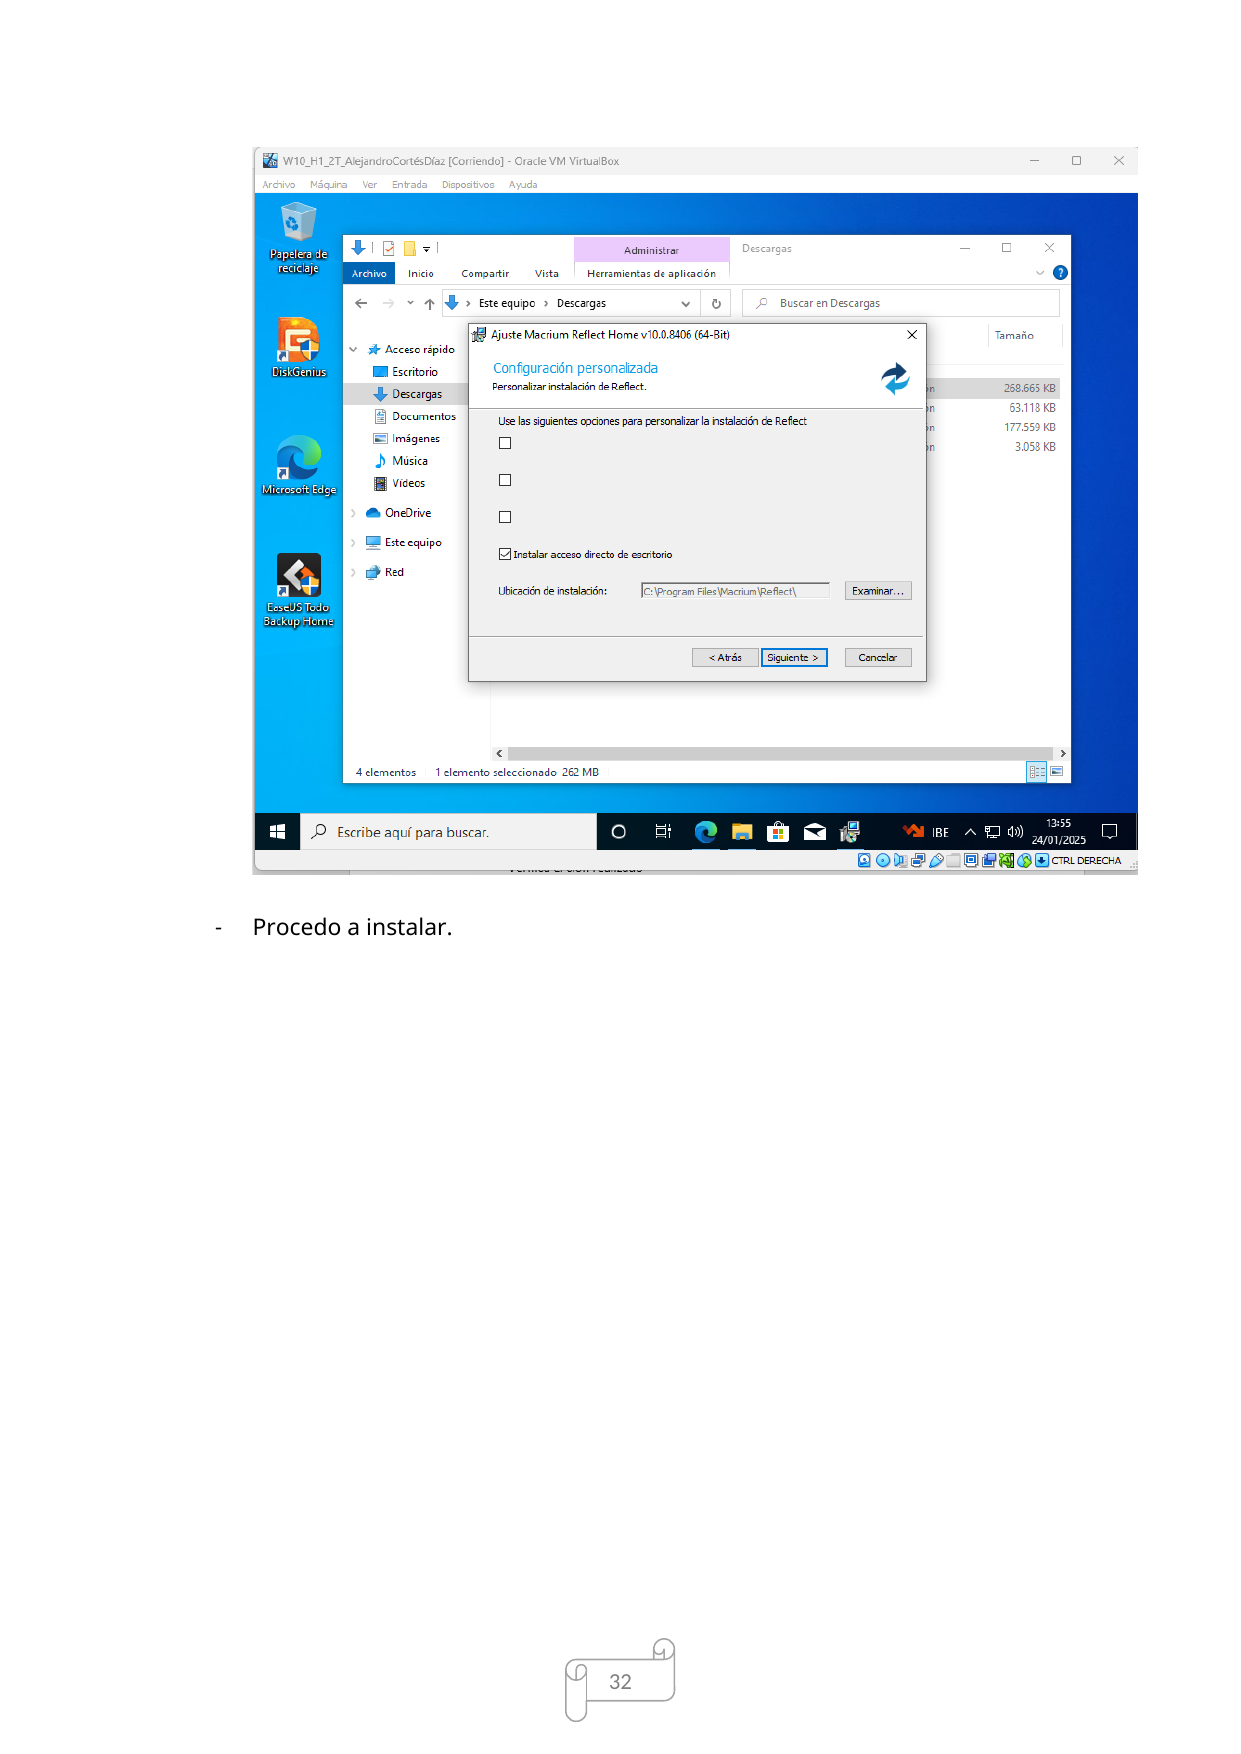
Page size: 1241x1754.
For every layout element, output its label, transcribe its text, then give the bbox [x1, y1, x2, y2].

picture [252, 147, 1138, 875]
list Procedo a instalar. [215, 911, 1063, 942]
